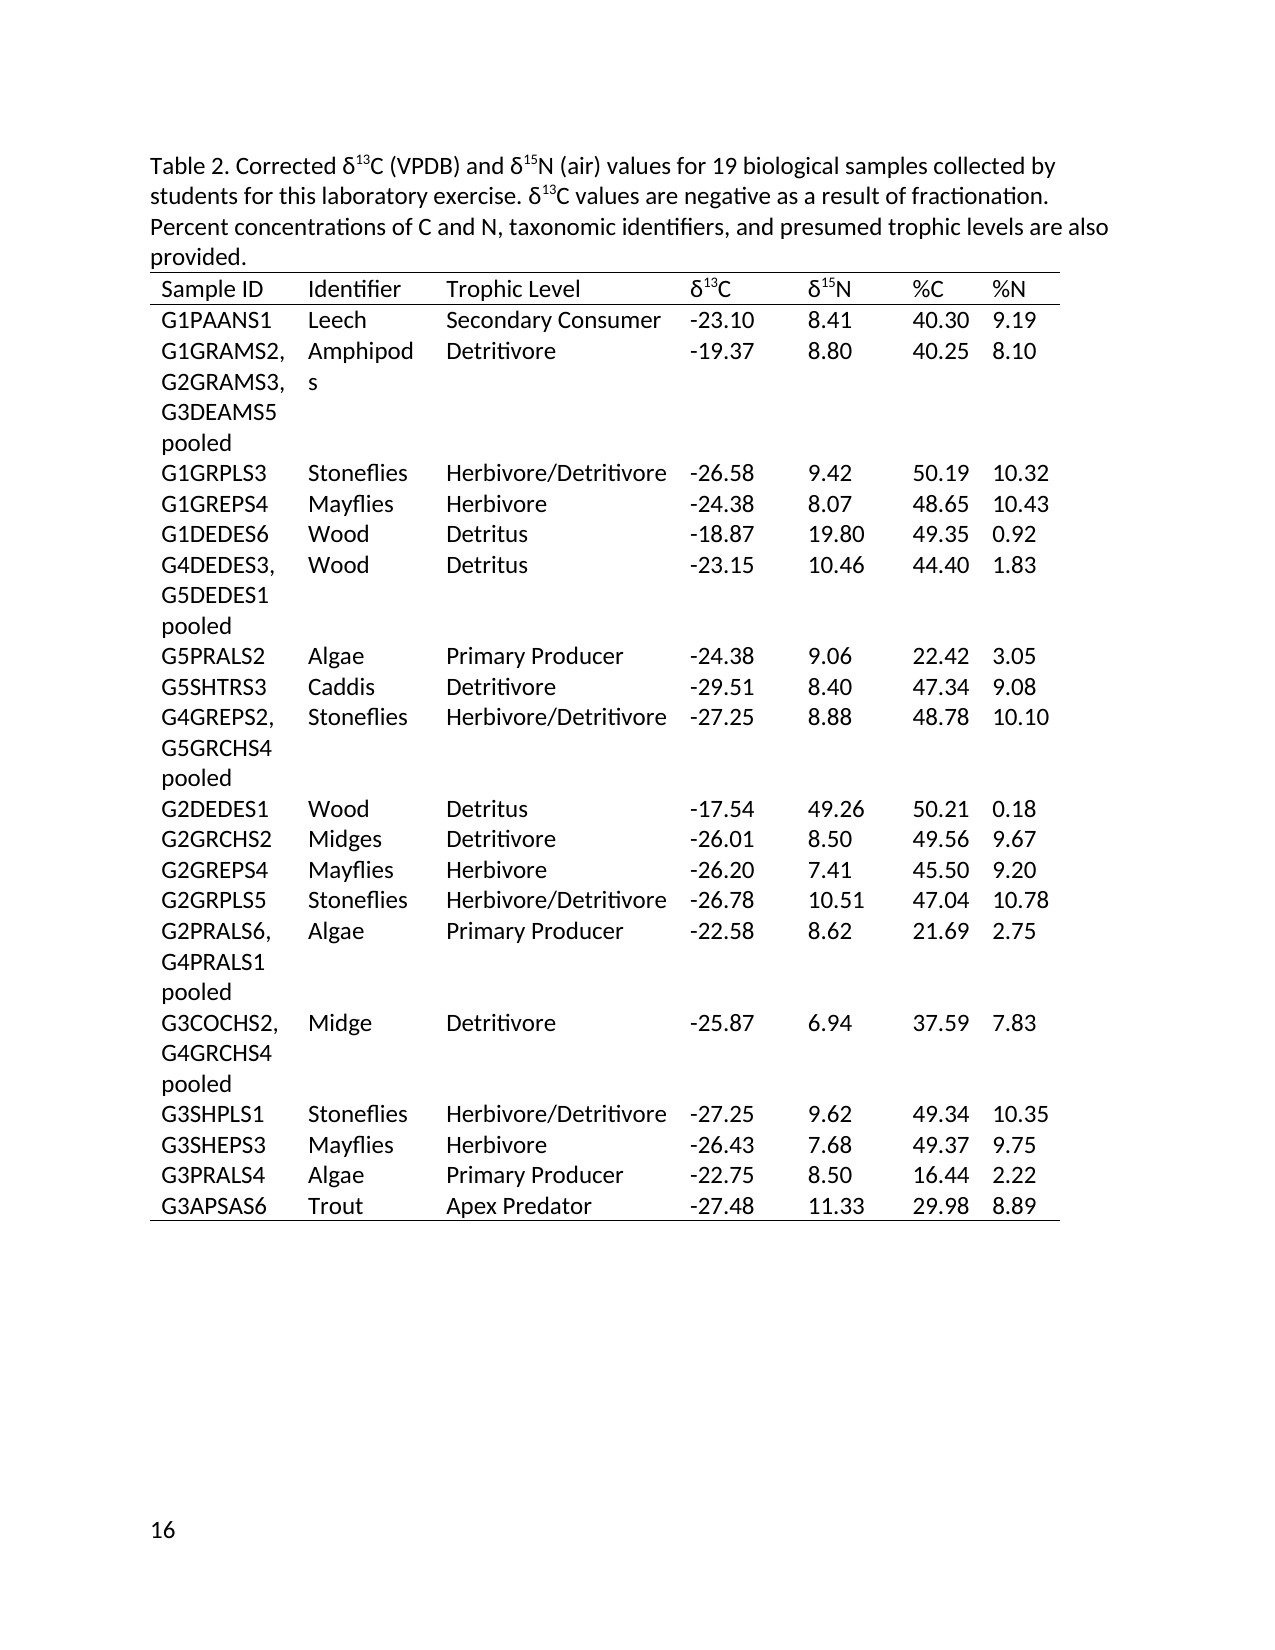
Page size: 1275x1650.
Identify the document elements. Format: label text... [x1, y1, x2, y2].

table_cell 10.51 [796, 885, 901, 915]
table_cell Mayflies [297, 854, 435, 884]
table_cell Stoneflies [297, 701, 435, 793]
table_cell -26.58 [679, 457, 796, 488]
table_cell 29.98 [901, 1190, 981, 1220]
table_cell 9.75 [981, 1129, 1060, 1159]
table_cell 40.25 [901, 335, 981, 457]
table_cell 45.50 [901, 854, 981, 884]
table_cell 9.20 [981, 854, 1060, 884]
table_cell Apex Predator [435, 1190, 679, 1220]
table_cell 10.43 [981, 488, 1060, 518]
table_cell 8.88 [796, 701, 901, 793]
table_cell 9.06 [796, 640, 901, 671]
table_cell 10.35 [981, 1098, 1060, 1129]
table_cell 1.83 [981, 549, 1060, 640]
table_cell 10.32 [981, 457, 1060, 488]
table_header %C [901, 273, 981, 304]
table_cell 10.46 [796, 549, 901, 640]
table_cell G2GREPS4 [150, 854, 297, 884]
table_header δ15N [796, 273, 901, 304]
table_cell G3SHEPS3 [150, 1129, 297, 1159]
table_cell Mayflies [297, 1129, 435, 1159]
table_cell Detritus [435, 518, 679, 549]
text Table 2. Corrected δ13C (VPDB) and δ15N (air) values for 19 biological samples collected by students for this laboratory exercise. δ13C values are negative as a result of fractionation. Percent concentrations of C and N, taxonomic identifiers, and presumed trophic levels are also provided. [150, 150, 1125, 272]
table_cell Herbivore [435, 854, 679, 884]
table_cell 8.80 [796, 335, 901, 457]
table_cell Algae [297, 1159, 435, 1190]
table_cell Algae [297, 640, 435, 671]
table_cell G5PRALS2 [150, 640, 297, 671]
table_cell 47.34 [901, 671, 981, 701]
table_cell G2GRCHS2 [150, 824, 297, 854]
table_cell Detritivore [435, 335, 679, 457]
table_cell 49.56 [901, 824, 981, 854]
table_cell 6.94 [796, 1007, 901, 1098]
table_cell 7.68 [796, 1129, 901, 1159]
table_cell -23.10 [679, 305, 796, 335]
table_cell 48.65 [901, 488, 981, 518]
table_cell G2DEDES1 [150, 793, 297, 823]
table_cell Detritus [435, 793, 679, 823]
table_cell Herbivore [435, 488, 679, 518]
table_cell G3PRALS4 [150, 1159, 297, 1190]
table_cell Midges [297, 824, 435, 854]
table_header Trophic Level [435, 273, 679, 304]
table_cell Wood [297, 518, 435, 549]
table_cell 37.59 [901, 1007, 981, 1098]
table_cell G2GRPLS5 [150, 885, 297, 915]
table_cell G1DEDES6 [150, 518, 297, 549]
table_cell 2.75 [981, 915, 1060, 1007]
table_cell 50.19 [901, 457, 981, 488]
table_cell 10.10 [981, 701, 1060, 793]
table_cell 2.22 [981, 1159, 1060, 1190]
table_cell G3COCHS2, G4GRCHS4 pooled [150, 1007, 297, 1098]
table_cell Primary Producer [435, 640, 679, 671]
table_cell 49.35 [901, 518, 981, 549]
table_cell 9.67 [981, 824, 1060, 854]
table_cell 49.34 [901, 1098, 981, 1129]
table_cell -18.87 [679, 518, 796, 549]
table_cell Wood [297, 549, 435, 640]
table_cell G3SHPLS1 [150, 1098, 297, 1129]
table_cell Detritus [435, 549, 679, 640]
table_cell 19.80 [796, 518, 901, 549]
table_cell -26.01 [679, 824, 796, 854]
table_cell 0.92 [981, 518, 1060, 549]
table_cell 40.30 [901, 305, 981, 335]
table_cell Detritivore [435, 671, 679, 701]
table_cell Herbivore/Detritivore [435, 701, 679, 793]
table_cell Stoneflies [297, 885, 435, 915]
table_cell -29.51 [679, 671, 796, 701]
table_cell -24.38 [679, 488, 796, 518]
table_cell 44.40 [901, 549, 981, 640]
table_cell -22.58 [679, 915, 796, 1007]
table_cell -24.38 [679, 640, 796, 671]
table_cell Primary Producer [435, 1159, 679, 1190]
table_cell Primary Producer [435, 915, 679, 1007]
table_cell 3.05 [981, 640, 1060, 671]
table_cell -27.48 [679, 1190, 796, 1220]
table_cell Trout [297, 1190, 435, 1220]
table_cell 10.78 [981, 885, 1060, 915]
table_cell 49.37 [901, 1129, 981, 1159]
table_cell 47.04 [901, 885, 981, 915]
table_cell Herbivore/Detritivore [435, 885, 679, 915]
table_cell G1PAANS1 [150, 305, 297, 335]
table_cell G3APSAS6 [150, 1190, 297, 1220]
table_cell 8.62 [796, 915, 901, 1007]
table_cell Caddis [297, 671, 435, 701]
table_cell Herbivore [435, 1129, 679, 1159]
table_cell 22.42 [901, 640, 981, 671]
table_header δ13C [679, 273, 796, 304]
table_cell -25.87 [679, 1007, 796, 1098]
table_cell -17.54 [679, 793, 796, 823]
table_cell Amphipods [297, 335, 435, 457]
table_cell Detritivore [435, 1007, 679, 1098]
table_cell 8.50 [796, 824, 901, 854]
table_cell G5SHTRS3 [150, 671, 297, 701]
table_cell G4DEDES3, G5DEDES1 pooled [150, 549, 297, 640]
table_cell Stoneflies [297, 457, 435, 488]
table_cell G1GRPLS3 [150, 457, 297, 488]
table_cell -26.43 [679, 1129, 796, 1159]
table_header Sample ID [150, 273, 297, 304]
table_cell 9.19 [981, 305, 1060, 335]
table_cell G4GREPS2, G5GRCHS4 pooled [150, 701, 297, 793]
table_cell 8.50 [796, 1159, 901, 1190]
table_cell Stoneflies [297, 1098, 435, 1129]
table_cell 9.42 [796, 457, 901, 488]
table_cell Mayflies [297, 488, 435, 518]
table_cell Algae [297, 915, 435, 1007]
table_cell 8.40 [796, 671, 901, 701]
table_cell Herbivore/Detritivore [435, 1098, 679, 1129]
table_cell 8.10 [981, 335, 1060, 457]
table_cell Leech [297, 305, 435, 335]
table_cell 16.44 [901, 1159, 981, 1190]
table_cell G1GRAMS2, G2GRAMS3, G3DEAMS5 pooled [150, 335, 297, 457]
table_cell -27.25 [679, 1098, 796, 1129]
table_cell 8.41 [796, 305, 901, 335]
table_cell -22.75 [679, 1159, 796, 1190]
table_cell 48.78 [901, 701, 981, 793]
table_cell G1GREPS4 [150, 488, 297, 518]
table_cell 8.89 [981, 1190, 1060, 1220]
table_cell Secondary Consumer [435, 305, 679, 335]
table_header %N [981, 273, 1060, 304]
table_cell 7.83 [981, 1007, 1060, 1098]
table_cell -23.15 [679, 549, 796, 640]
table_cell -27.25 [679, 701, 796, 793]
table_cell -26.20 [679, 854, 796, 884]
table_cell 7.41 [796, 854, 901, 884]
table_cell 8.07 [796, 488, 901, 518]
table_cell -26.78 [679, 885, 796, 915]
table_cell 9.08 [981, 671, 1060, 701]
table_cell 49.26 [796, 793, 901, 823]
table_cell 21.69 [901, 915, 981, 1007]
table_cell G2PRALS6, G4PRALS1 pooled [150, 915, 297, 1007]
table_cell Wood [297, 793, 435, 823]
table_cell Detritivore [435, 824, 679, 854]
table_cell 9.62 [796, 1098, 901, 1129]
table_header Identifier [297, 273, 435, 304]
table_cell -19.37 [679, 335, 796, 457]
table_cell 50.21 [901, 793, 981, 823]
table_cell Herbivore/Detritivore [435, 457, 679, 488]
table_cell 0.18 [981, 793, 1060, 823]
table_cell 11.33 [796, 1190, 901, 1220]
table_cell Midge [297, 1007, 435, 1098]
